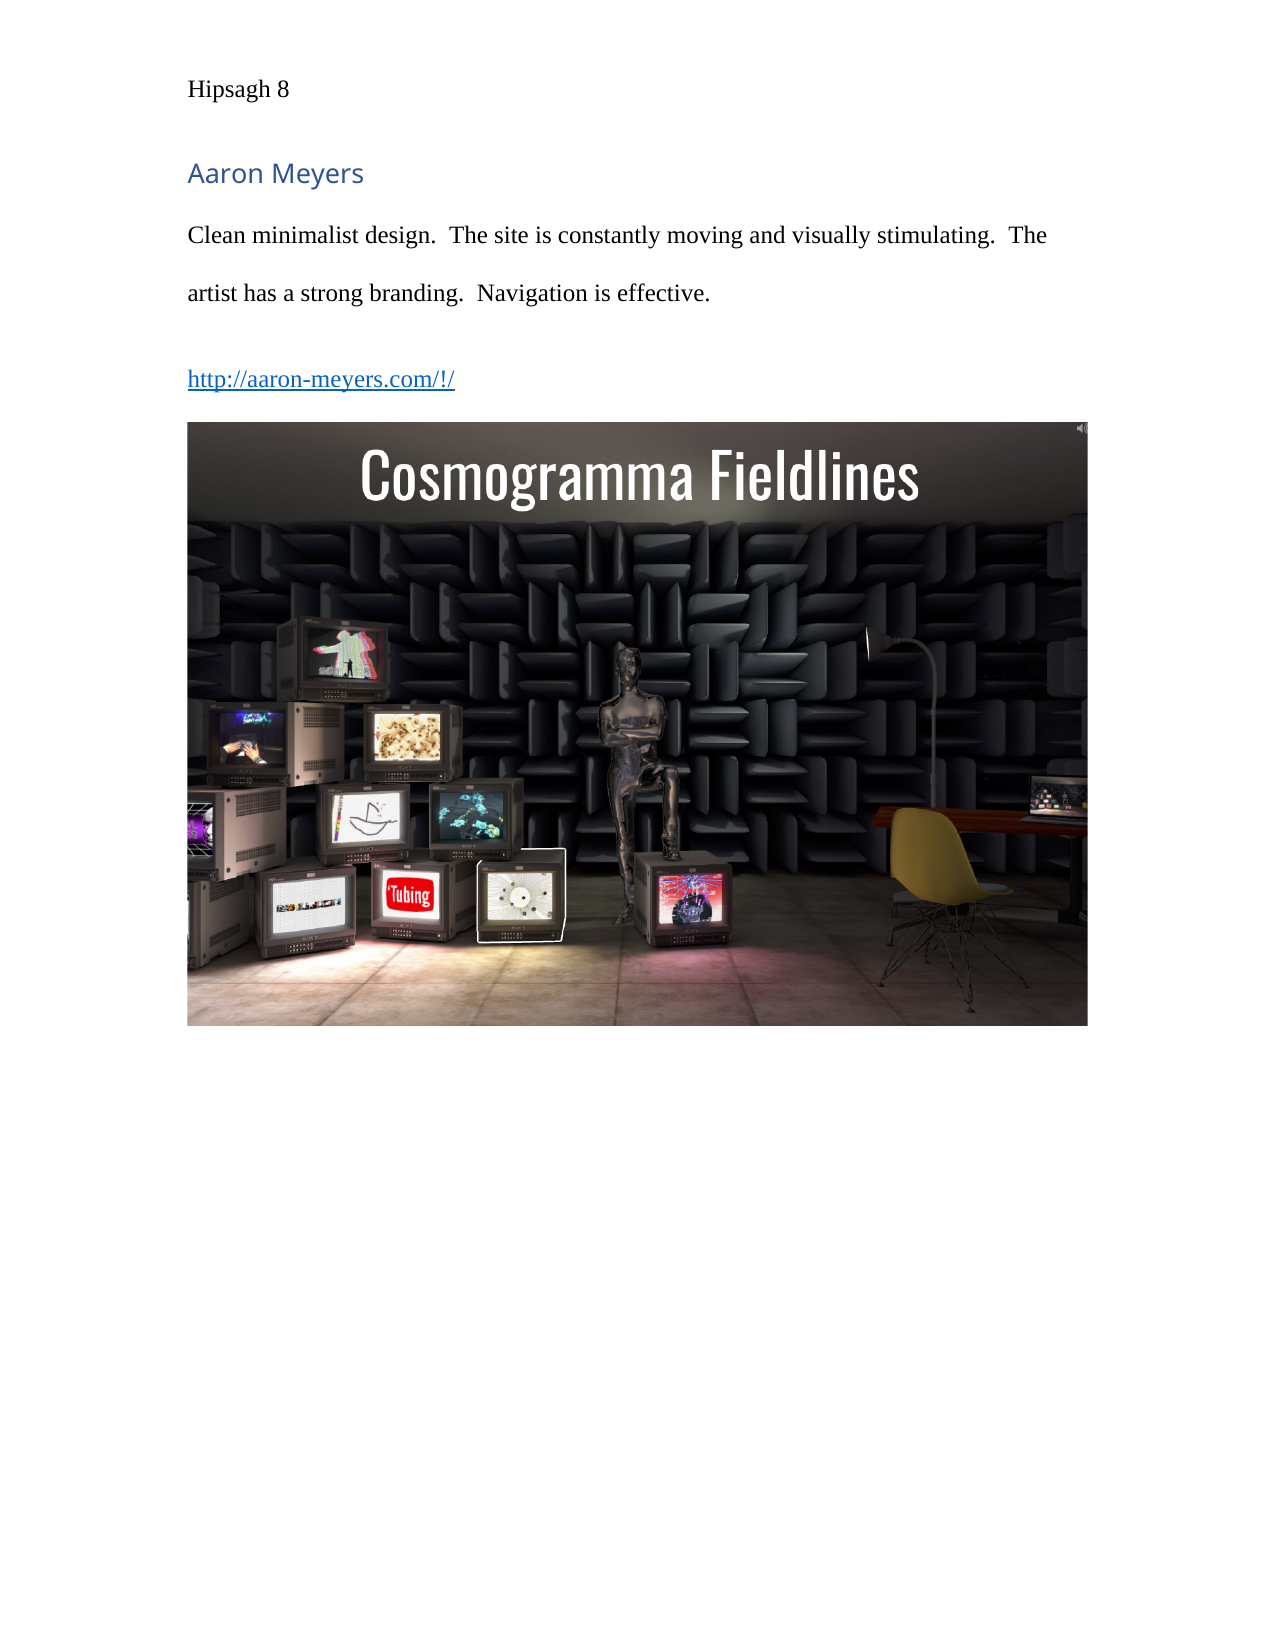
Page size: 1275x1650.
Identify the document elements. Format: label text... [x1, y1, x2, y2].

subtitle Aaron Meyers [187, 154, 1088, 191]
text Clean minimalist design. The site is constantly moving and visually stimulating. The artist has a strong branding. Navigation is effective. [187, 220, 1088, 306]
text http://aaron-meyers.com/!/ [187, 364, 1088, 393]
picture [187, 422, 1088, 1026]
